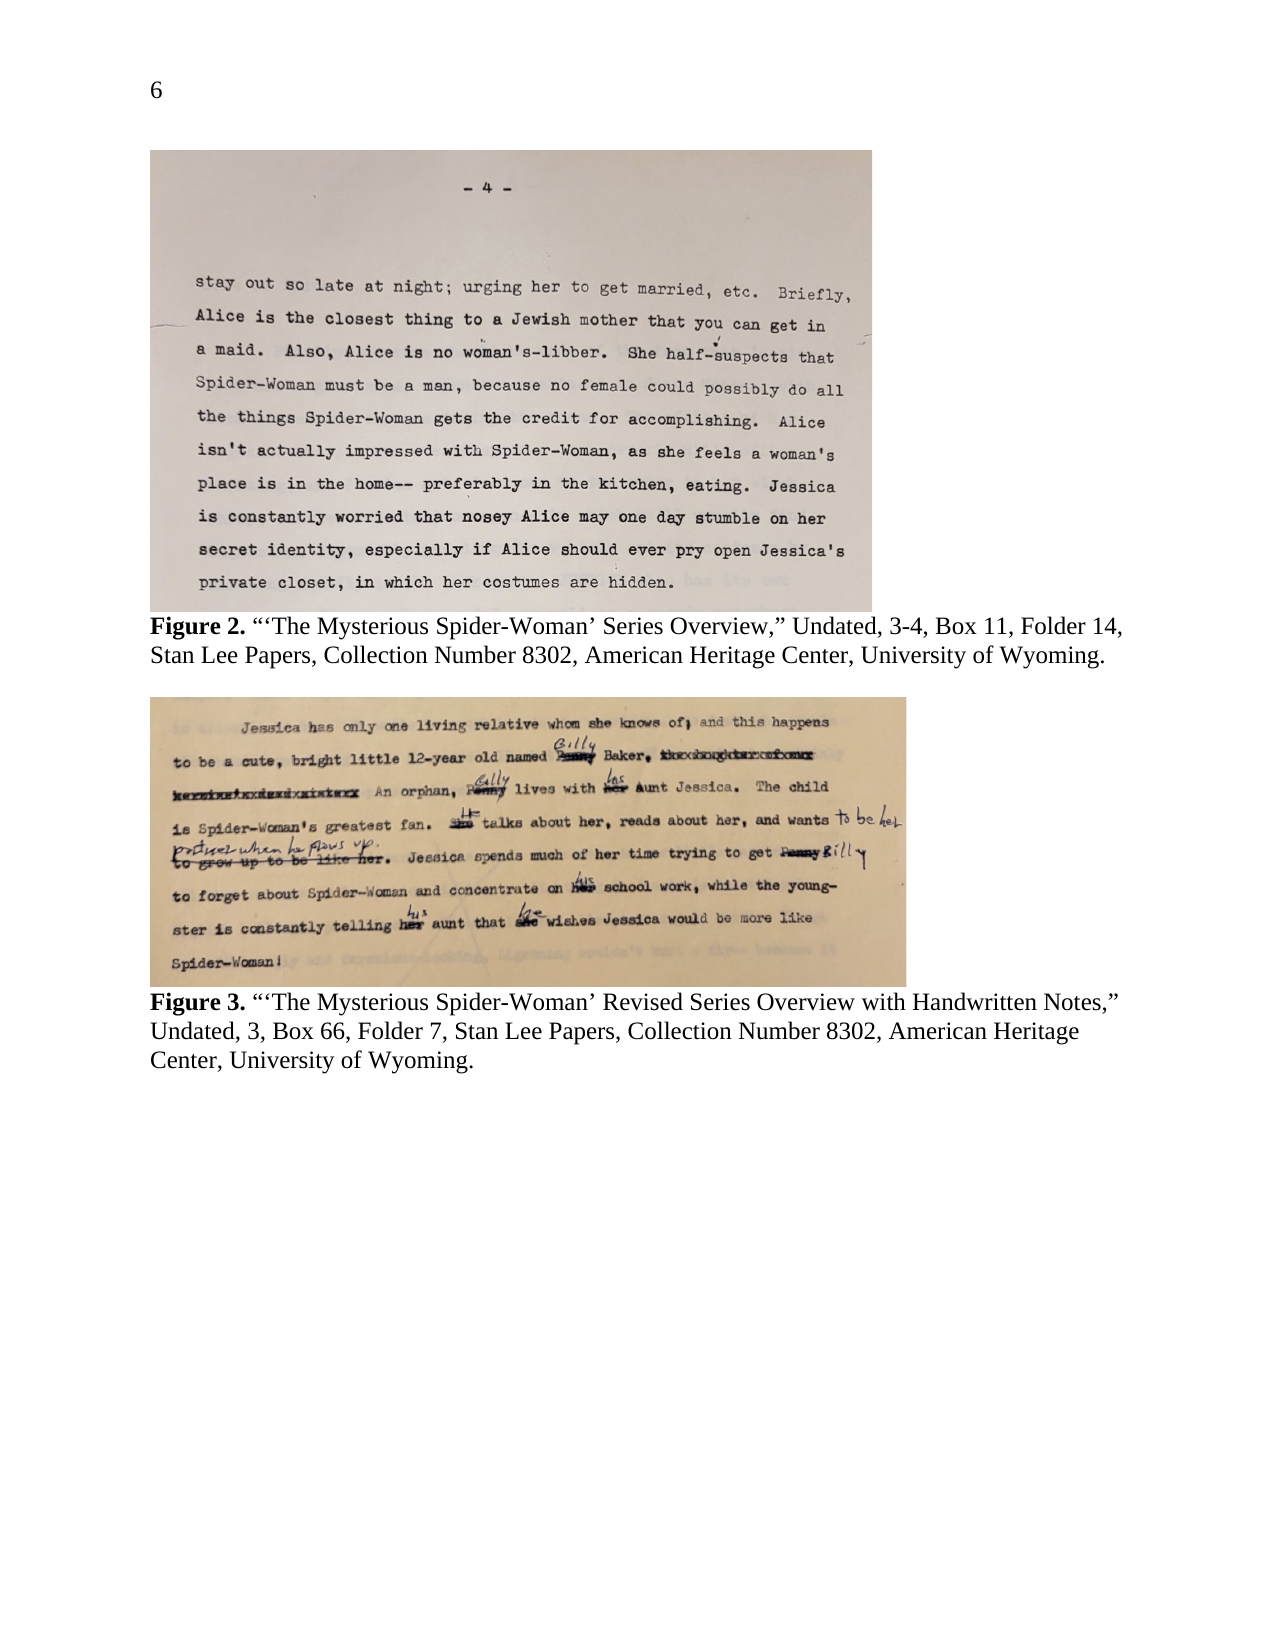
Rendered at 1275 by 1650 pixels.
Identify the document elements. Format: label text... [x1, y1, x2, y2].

picture [150, 697, 907, 987]
text Figure 2. “‘The Mysterious Spider-Woman’ Series Overview,” Undated, 3-4, Box 11, Folder 14, Stan Lee Papers, Collection Number 8302, American Heritage Center, University of Wyoming. [150, 611, 1125, 669]
text Figure 3. “‘The Mysterious Spider-Woman’ Revised Series Overview with Handwritten Notes,” Undated, 3, Box 66, Folder 7, Stan Lee Papers, Collection Number 8302, American Heritage Center, University of Wyoming. [150, 987, 1125, 1073]
picture [150, 150, 873, 612]
